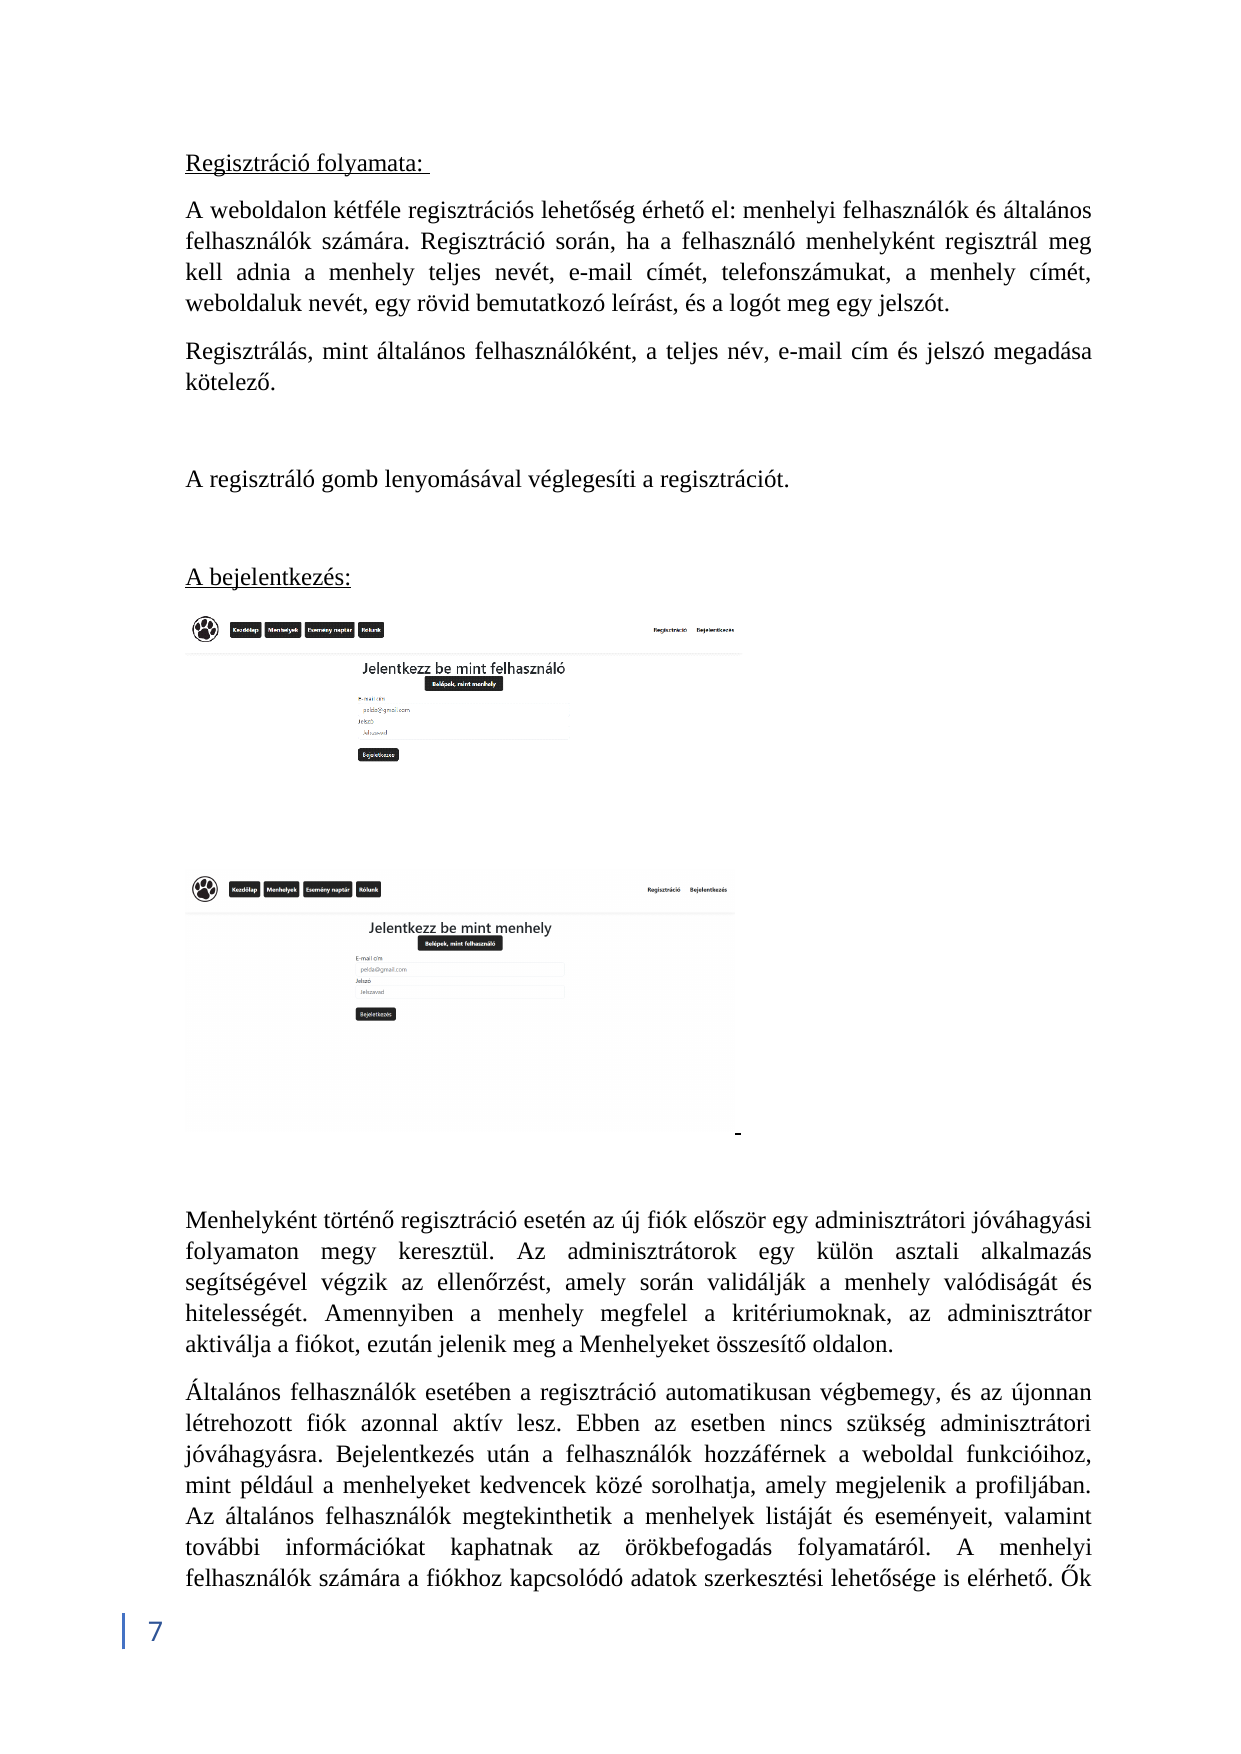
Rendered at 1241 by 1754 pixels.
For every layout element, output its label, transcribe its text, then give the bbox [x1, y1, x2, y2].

text Regisztráció folyamata: [185, 148, 1093, 176]
text A regisztráló gomb lenyomásával véglegesíti a regisztrációt. [185, 464, 1093, 493]
text Regisztrálás, mint általános felhasználóként, a teljes név, e-mail cím és jelszó megadása kötelező. [185, 336, 1093, 396]
text A weboldalon kétféle regisztrációs lehetőség érhető el: menhelyi felhasználók és általános felhasználók számára. Regisztráció során, ha a felhasználó menhelyként regisztrál meg kell adnia a menhely teljes nevét, e-mail címét, telefonszámukat, a menhely címét, weboldaluk nevét, egy rövid bemutatkozó leírást, és a logót meg egy jelszót. [185, 195, 1093, 317]
text Menhelyként történő regisztráció esetén az új fiók először egy adminisztrátori jóváhagyási folyamaton megy keresztül. Az adminisztrátorok egy külön asztali alkalmazás segítségével végzik az ellenőrzést, amely során validálják a menhely valódiságát és hitelességét. Amennyiben a menhely megfelel a kritériumoknak, az adminisztrátor aktiválja a fiókot, ezután jelenik meg a Menhelyeket összesítő oldalon. [185, 1205, 1093, 1358]
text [185, 1377, 1093, 1592]
picture [185, 869, 735, 1132]
picture [185, 609, 743, 867]
text A bejelentkezés: [185, 562, 1093, 591]
